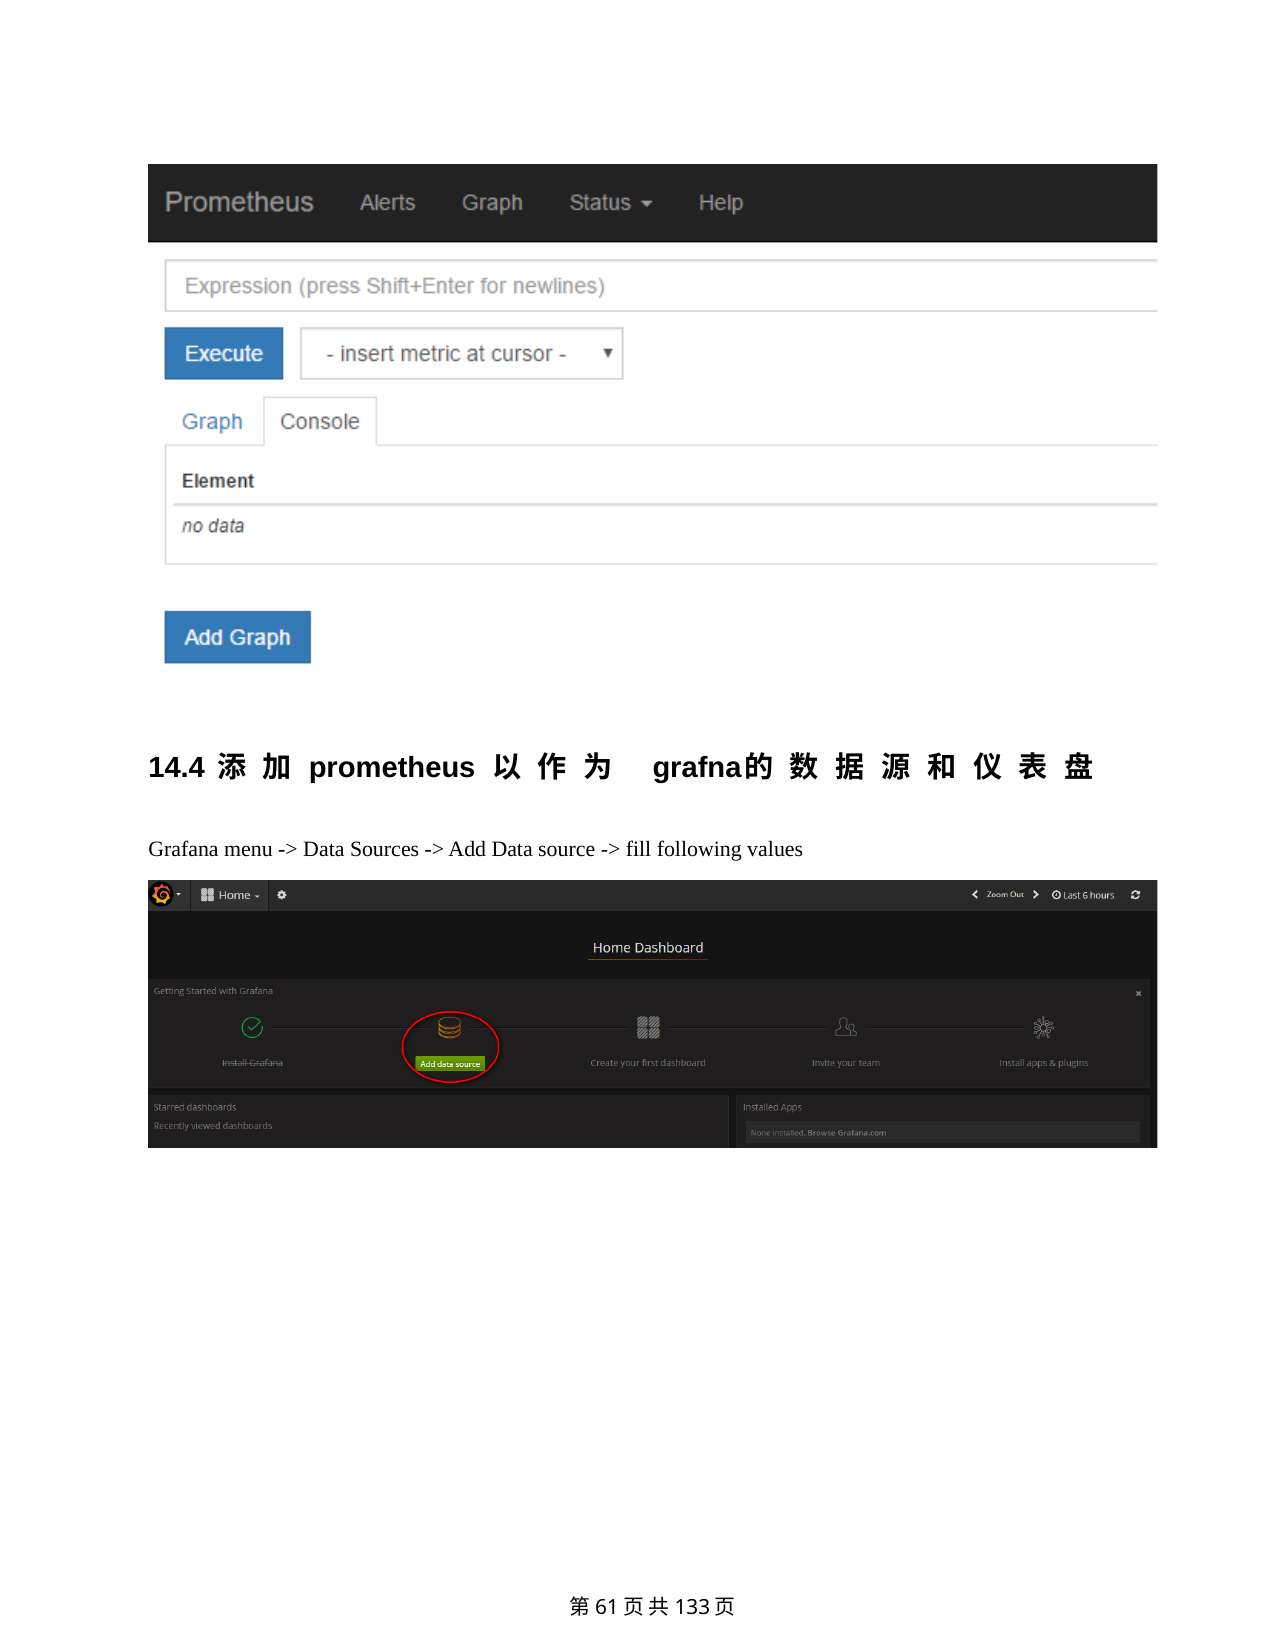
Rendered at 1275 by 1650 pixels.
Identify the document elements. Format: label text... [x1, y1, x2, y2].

picture [148, 880, 1158, 1148]
subtitle 添加prometheus 以作为 grafna的数据源和仪表盘 [148, 727, 1156, 802]
text Grafana menu -> Data Sources -> Add Data source -> fill following values [148, 830, 1156, 867]
picture [148, 164, 1158, 676]
